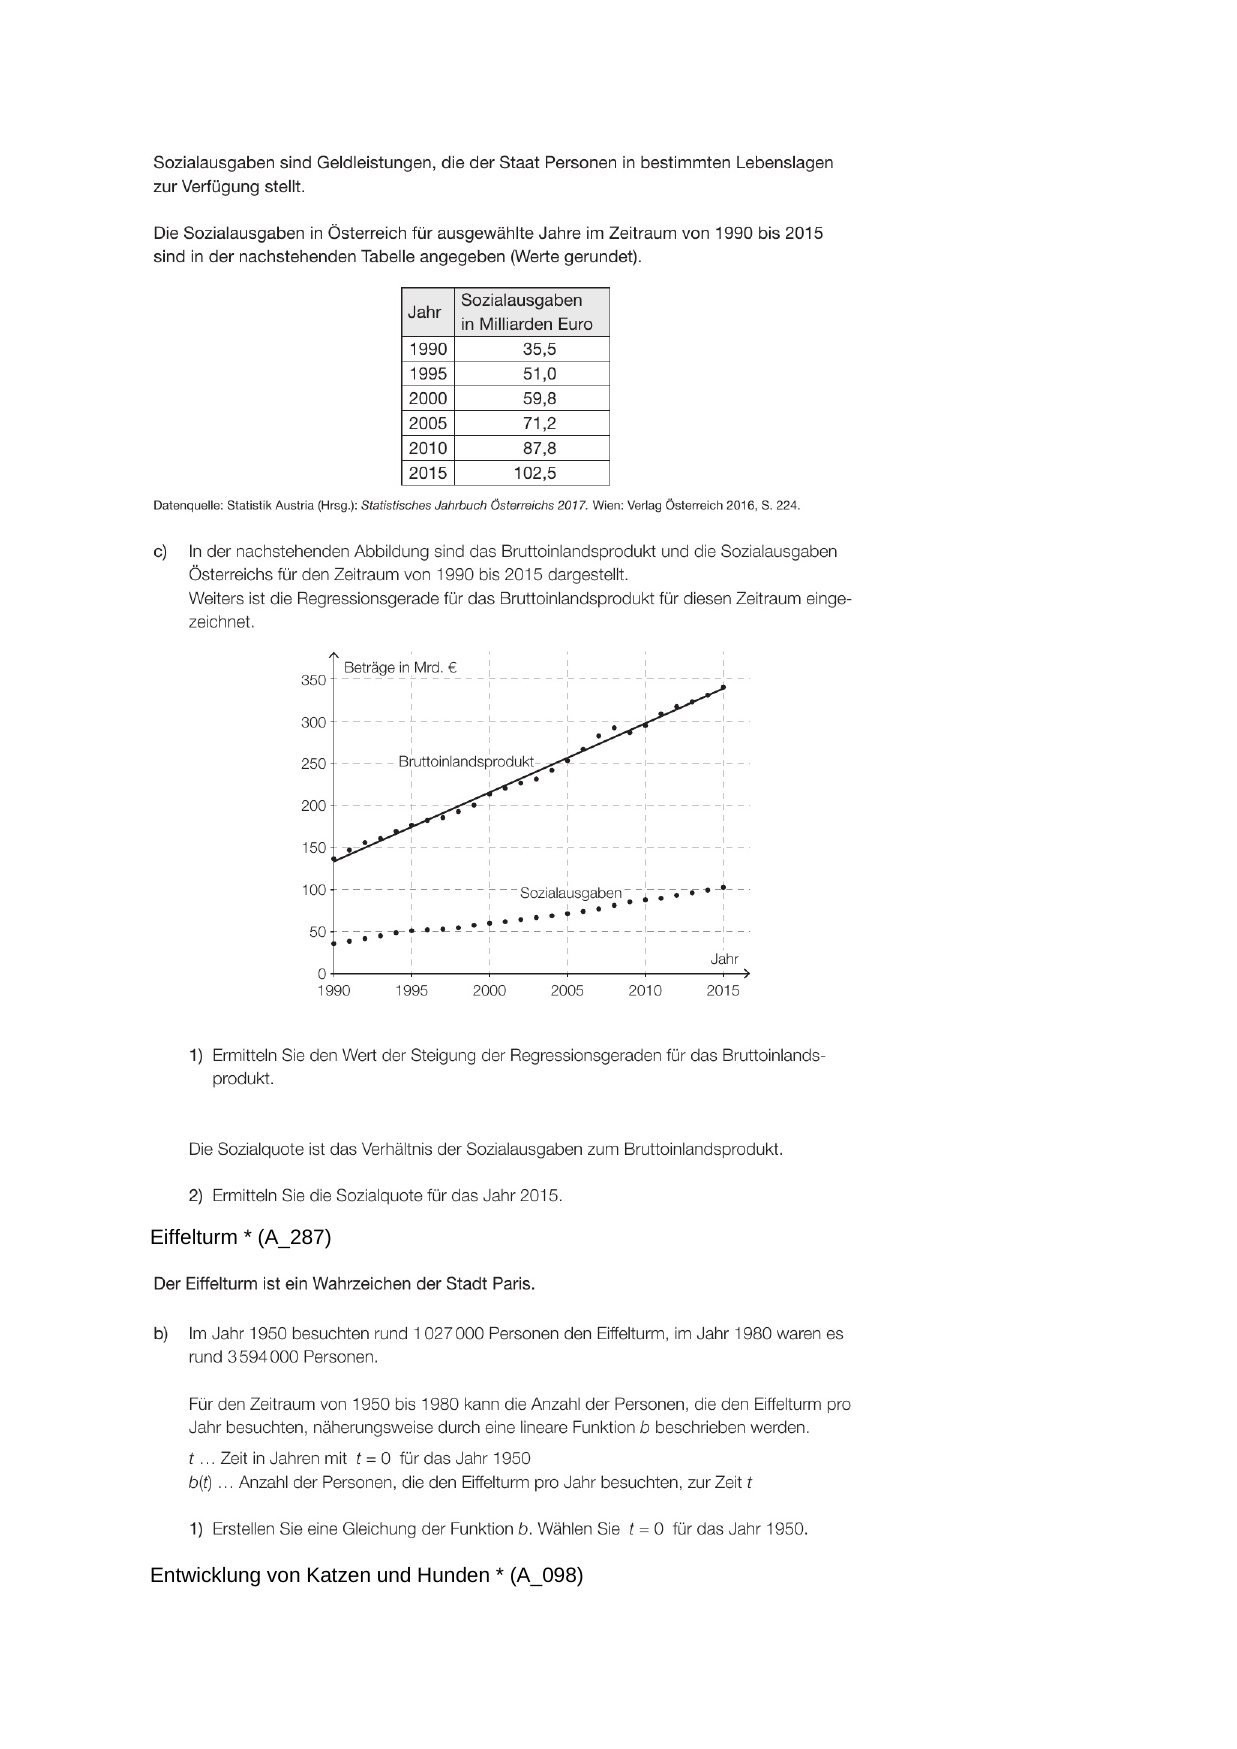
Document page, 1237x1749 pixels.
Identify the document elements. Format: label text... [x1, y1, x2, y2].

text Eiffelturm * (A_287) [150, 1225, 1086, 1249]
text Entwicklung von Katzen und Hunden * (A_098) [150, 1562, 1086, 1586]
picture [150, 537, 859, 1207]
picture [150, 1320, 859, 1544]
picture [150, 149, 859, 519]
picture [150, 1267, 859, 1302]
